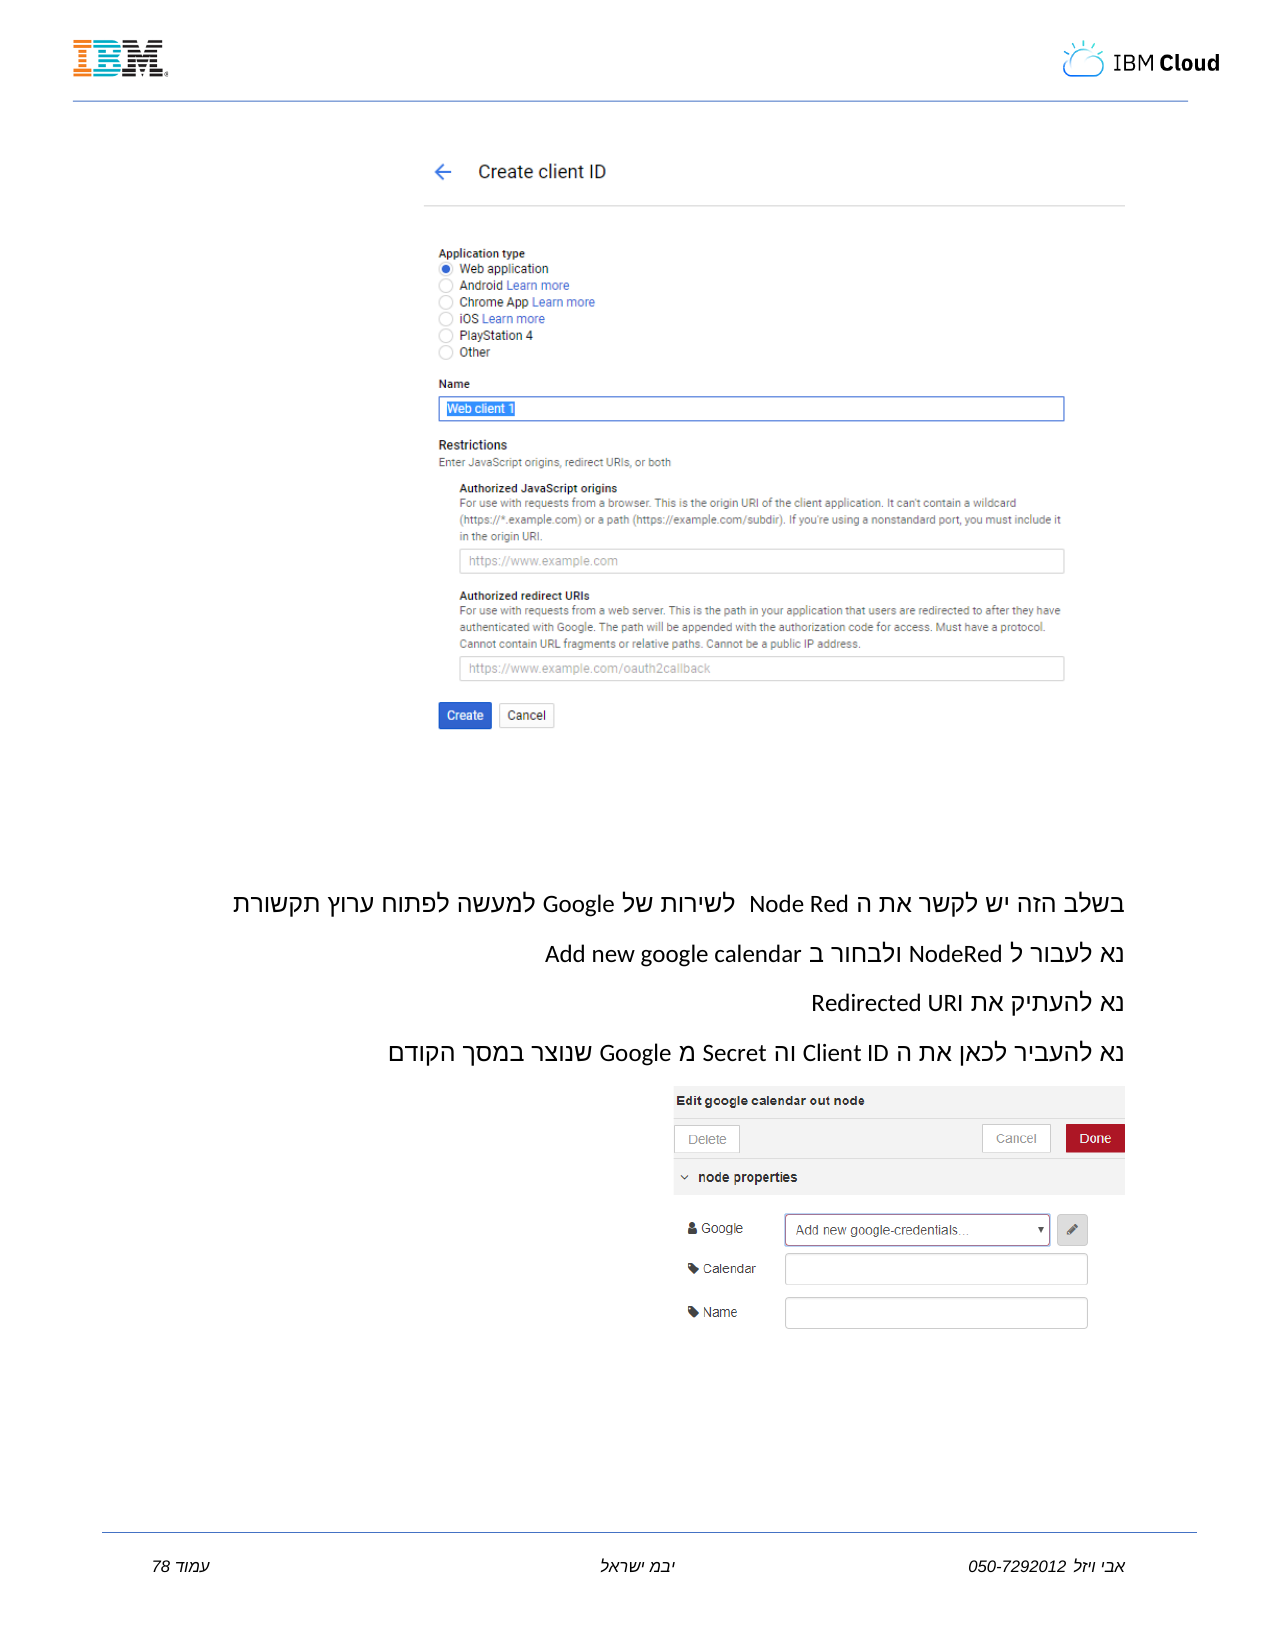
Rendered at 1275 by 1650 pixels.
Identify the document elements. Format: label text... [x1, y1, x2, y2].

picture [1052, 35, 1226, 82]
text נא להעתיק את Redirected URI [150, 987, 1125, 1018]
picture [423, 150, 1125, 820]
picture [72, 38, 169, 77]
text נא להעביר לכאן את ה Client ID וה Secret מ Google שנוצר במסך הקודם [150, 1037, 1125, 1067]
picture [673, 1086, 1125, 1367]
text בשלב הזה יש לקשר את ה Node Red לשירות של Google למעשה לפתוח ערוץ תקשורת [150, 888, 1125, 919]
text נא לעבור ל NodeRed ולבחור ב Add new google calendar [150, 938, 1125, 968]
